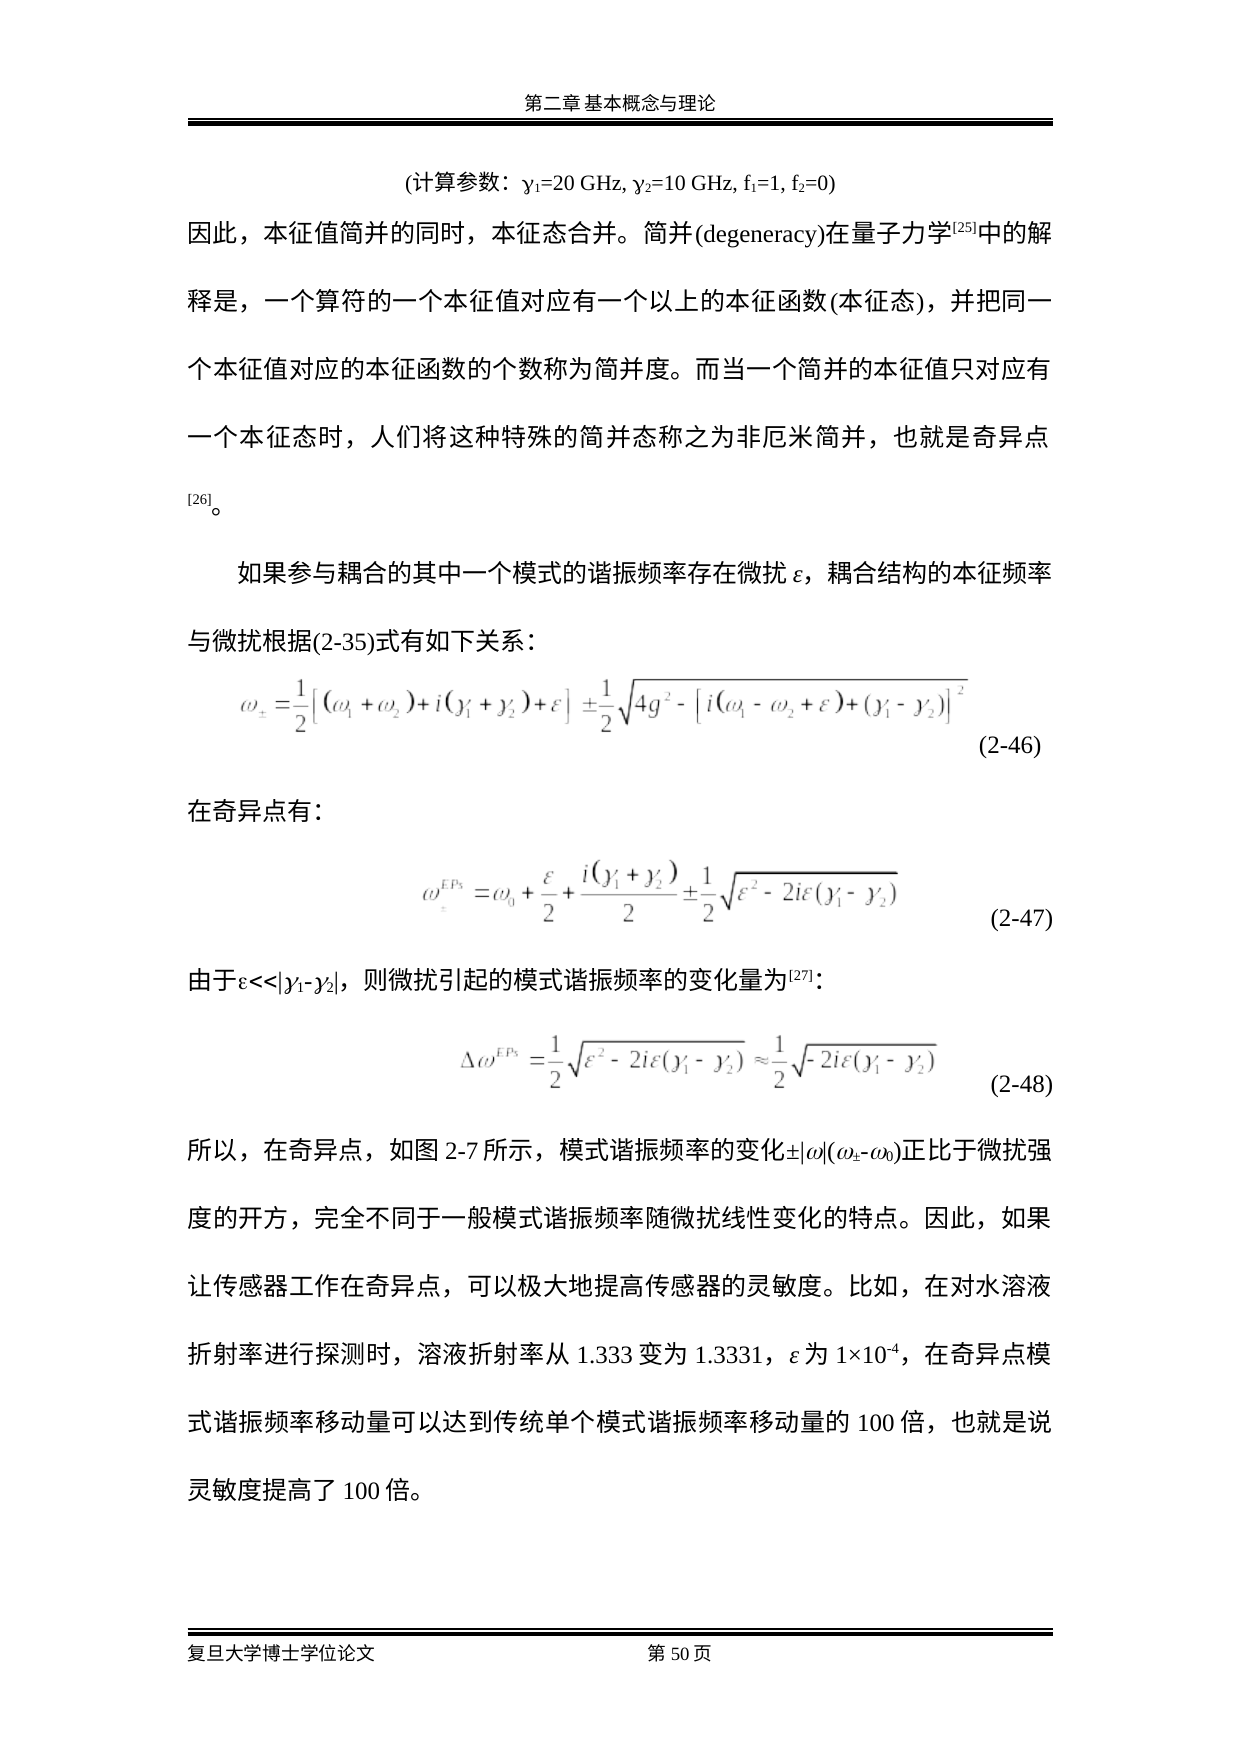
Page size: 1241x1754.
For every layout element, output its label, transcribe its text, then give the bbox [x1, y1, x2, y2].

text 所以，在奇异点，如图2-7所示，模式谐振频率的变化±||(±-0)正比于微扰强度的开方，完全不同于一般模式谐振频率随微扰线性变化的特点。因此，如果让传感器工作在奇异点，可以极大地提高传感器的灵敏度。比如，在对水溶液折射率进行探测时，溶液折射率从1.333变为1.3331，ε为1×10-4，在奇异点模式谐振频率移动量可以达到传统单个模式谐振频率移动量的100倍，也就是说灵敏度提高了100倍。 [187, 1115, 1053, 1522]
text (2-46) [187, 673, 1053, 775]
text (2-48) [187, 1013, 1053, 1115]
text (2-47) [187, 843, 1053, 945]
text (计算参数：1=20 GHz, 2=10 GHz, f1=1, f2=0) [187, 164, 1053, 198]
text 因此，本征值简并的同时，本征态合并。简并(degeneracy)在量子力学[25]中的解释是，一个算符的一个本征值对应有一个以上的本征函数(本征态)，并把同一个本征值对应的本征函数的个数称为简并度。而当一个简并的本征值只对应有一个本征态时，人们将这种特殊的简并态称之为非厄米简并，也就是奇异点[26]。 [187, 198, 1053, 537]
text 在奇异点有： [187, 775, 1053, 843]
text 如果参与耦合的其中一个模式的谐振频率存在微扰ε，耦合结构的本征频率与微扰根据(2-35)式有如下关系： [187, 537, 1053, 673]
text 由于|1-2|，则微扰引起的模式谐振频率的变化量为[27]： [187, 945, 1053, 1013]
